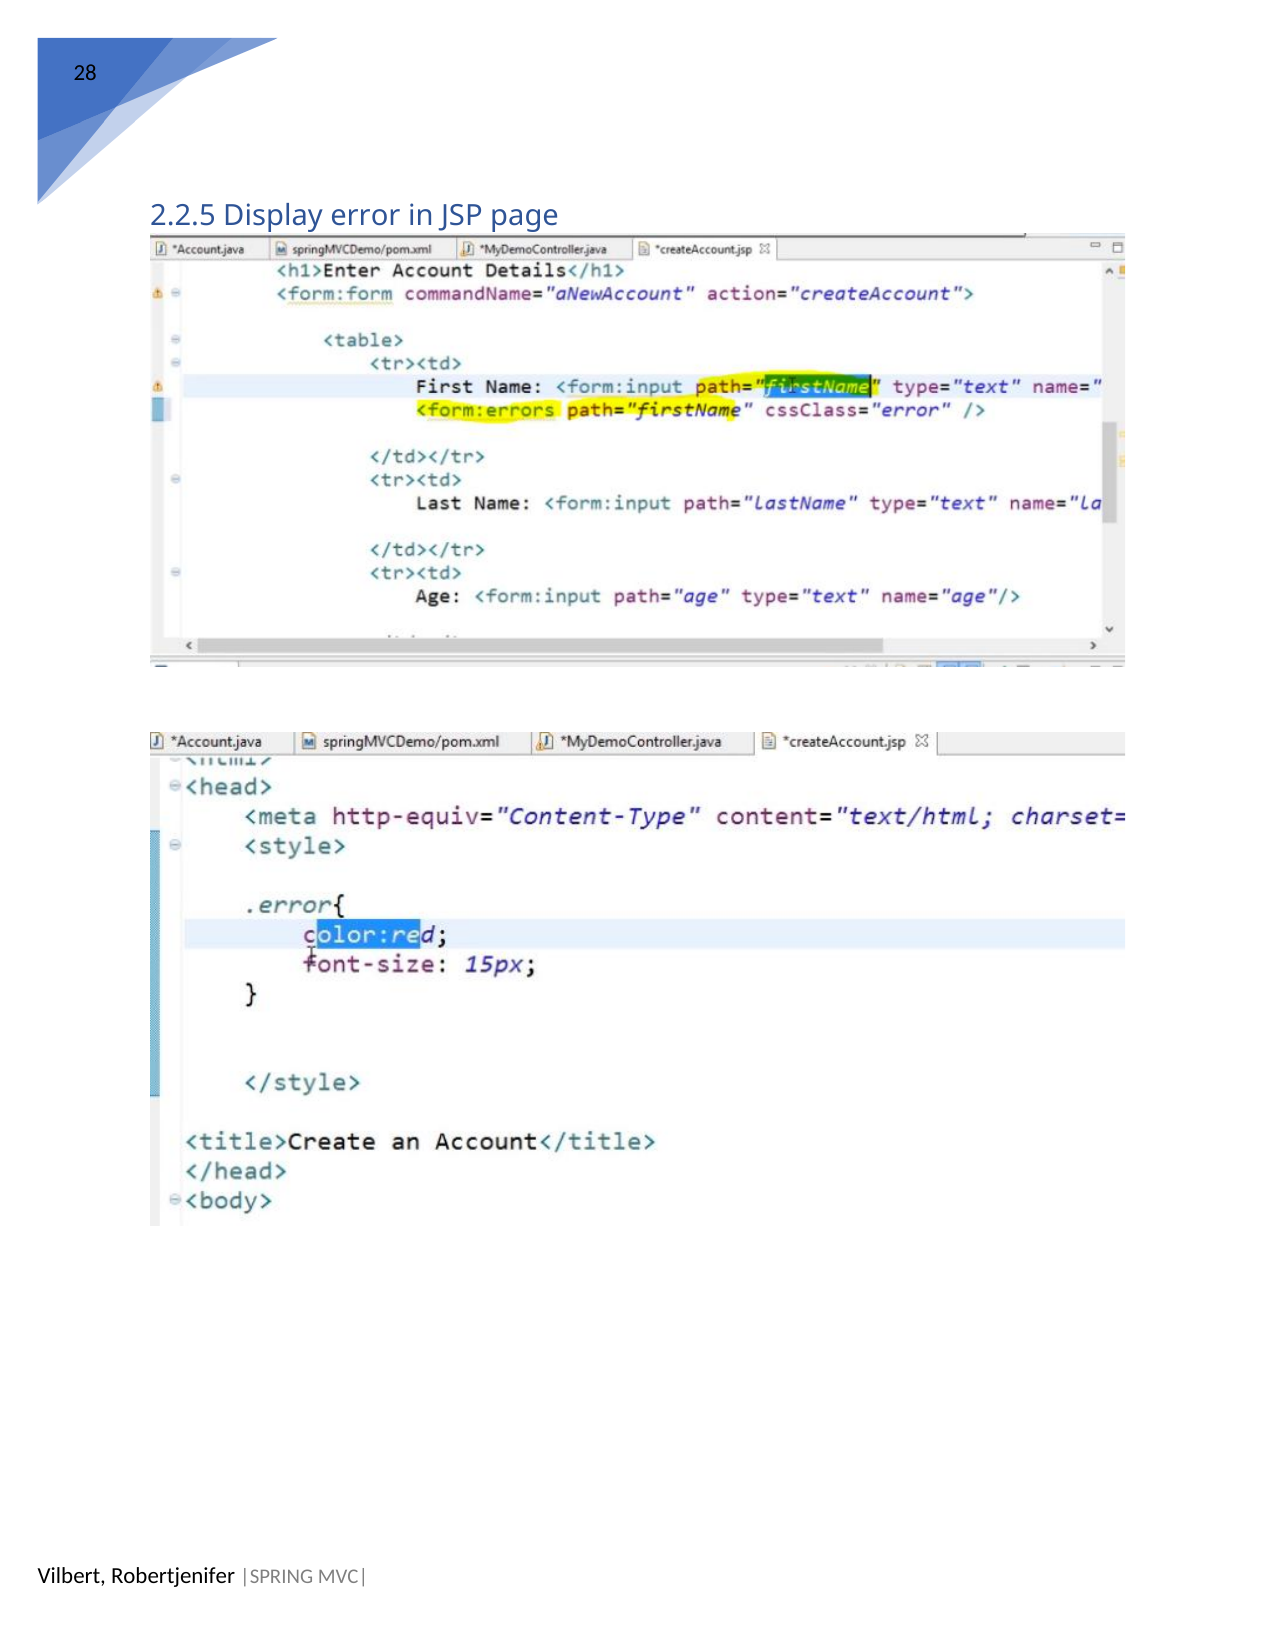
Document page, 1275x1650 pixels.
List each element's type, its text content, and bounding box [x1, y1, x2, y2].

subtitle 2.2.5 Display error in JSP page [150, 194, 1125, 233]
picture [150, 233, 1125, 667]
picture [37, 37, 279, 206]
picture [150, 732, 1125, 1226]
